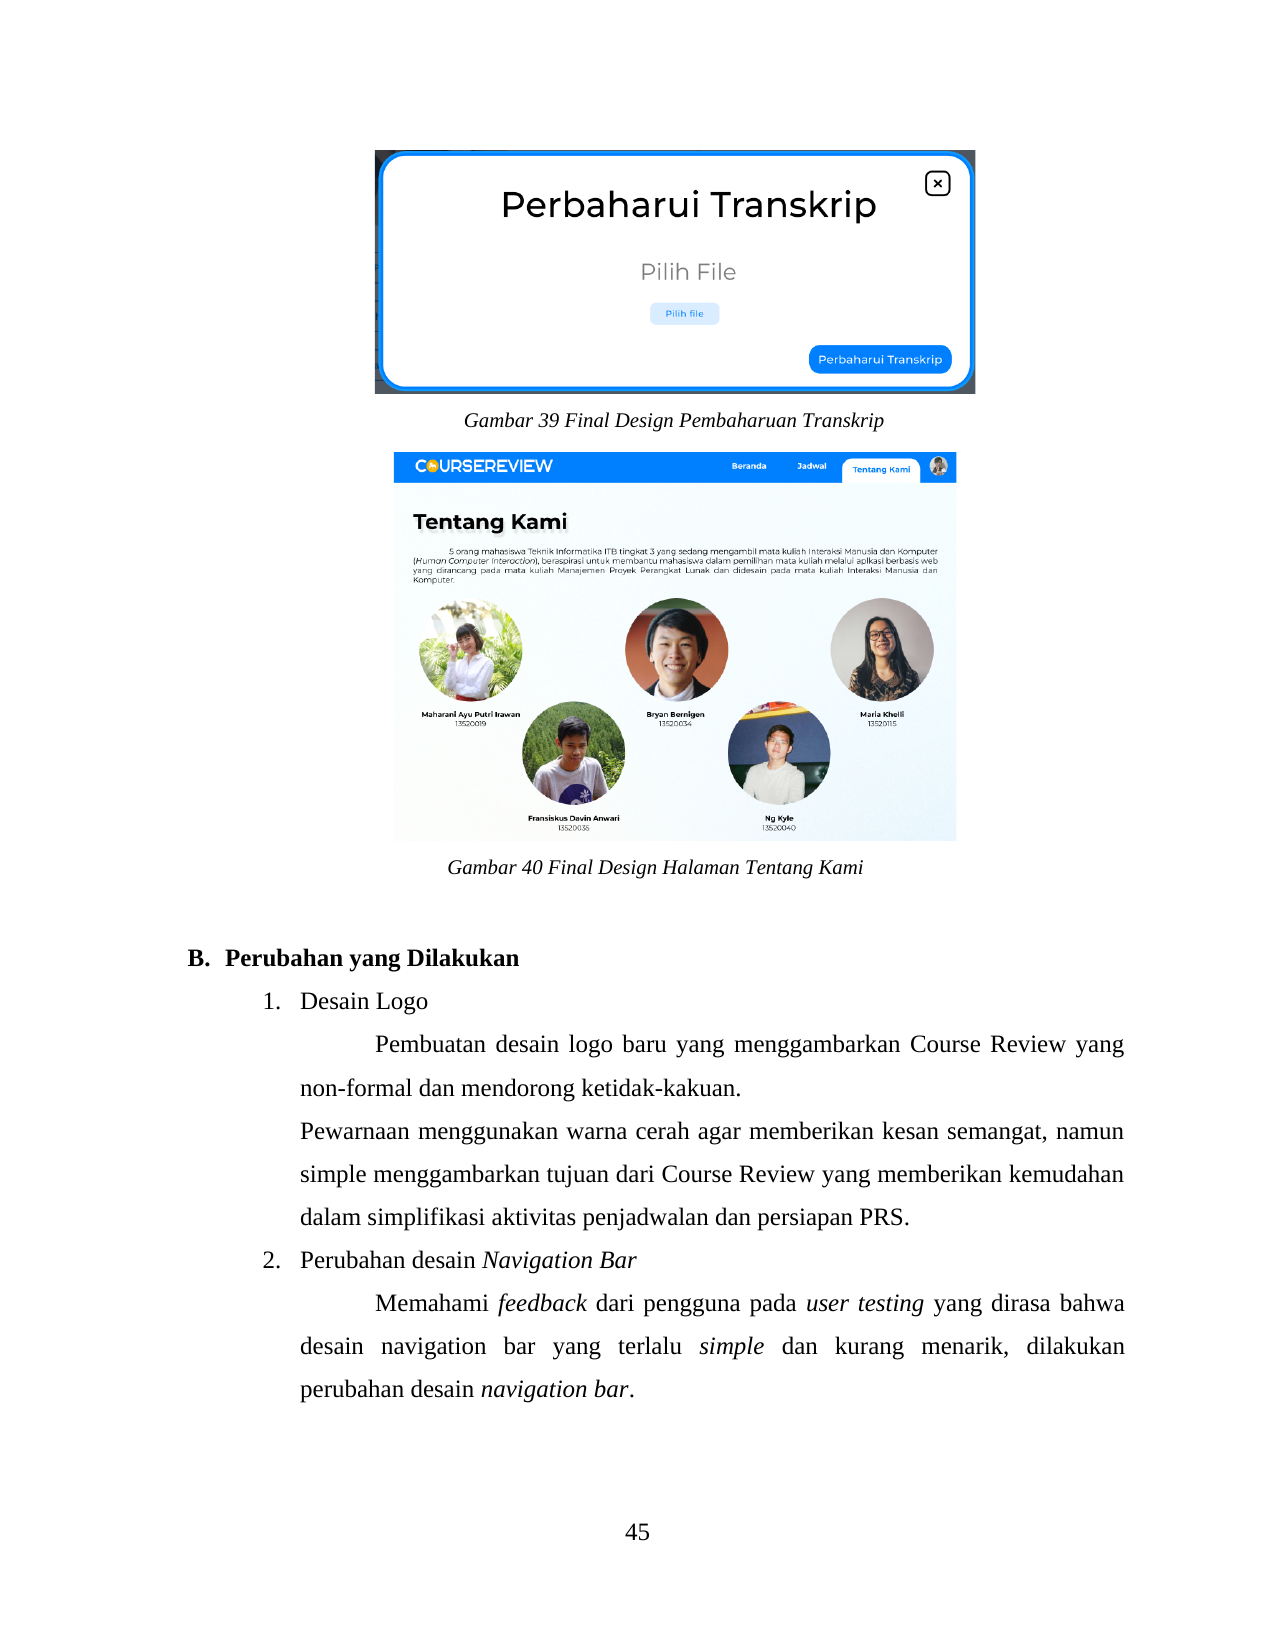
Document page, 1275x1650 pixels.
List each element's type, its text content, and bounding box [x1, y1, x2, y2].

subtitle Perubahan yang Dilakukan [187, 943, 1125, 972]
text Memahami feedback dari pengguna pada user testing yang dirasa bahwa desain navigation bar yang terlalu simple dan kurang menarik, dilakukan perubahan desain navigation bar. [300, 1288, 1125, 1403]
text Pewarnaan menggunakan warna cerah agar memberikan kesan semangat, namun simple menggambarkan tujuan dari Course Review yang memberikan kemudahan dalam simplifikasi aktivitas penjadwalan dan persiapan PRS. [300, 1116, 1125, 1231]
text Pembuatan desain logo baru yang menggambarkan Course Review yang non-formal dan mendorong ketidak-kakuan. [300, 1029, 1125, 1101]
list Desain Logo [262, 986, 1125, 1015]
picture [393, 452, 957, 841]
text Gambar 39 Final Design Pembaharuan Transkrip [150, 408, 1125, 432]
text Gambar 40 Final Design Halaman Tentang Kami [150, 855, 1125, 879]
picture [374, 150, 976, 394]
list Perubahan desain Navigation Bar [262, 1245, 1125, 1274]
